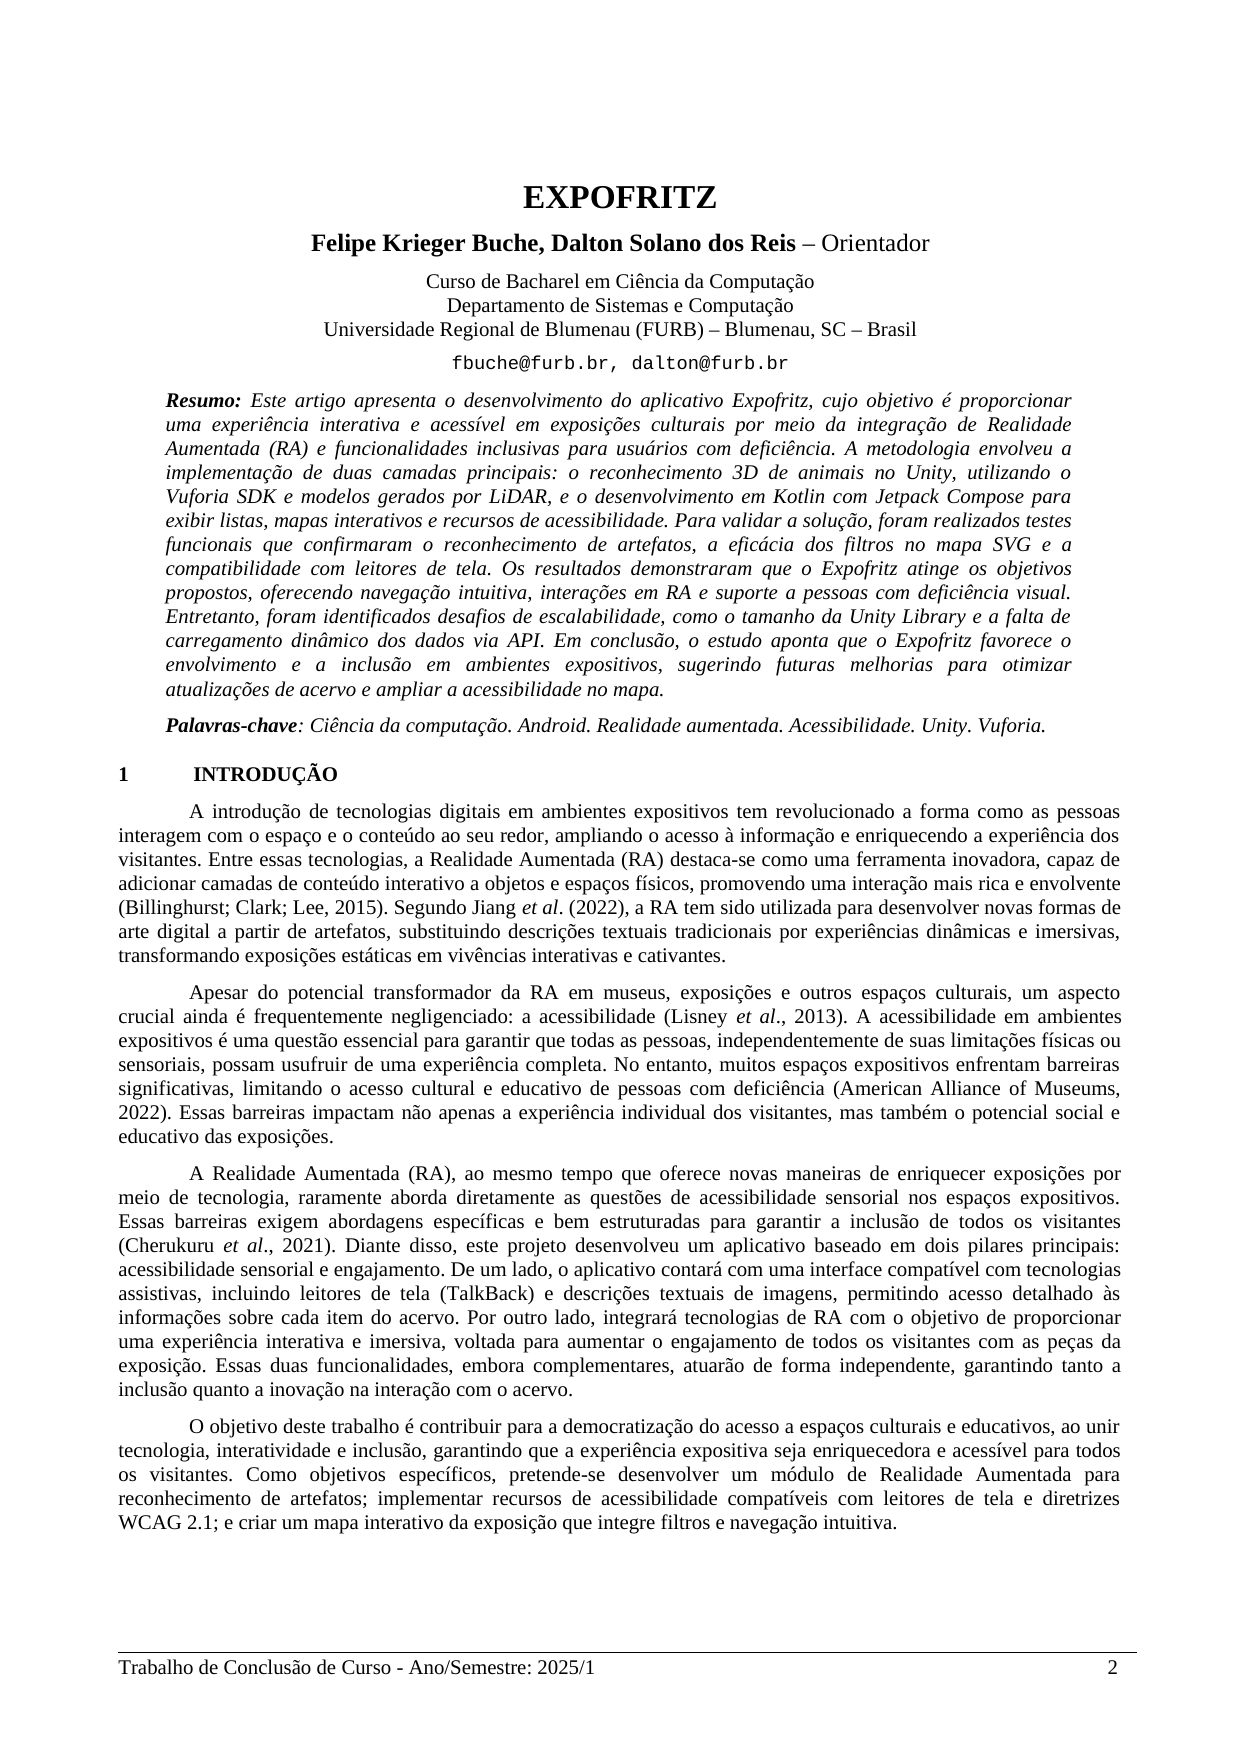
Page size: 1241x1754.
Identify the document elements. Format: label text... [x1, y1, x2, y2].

text Curso de Bacharel em Ciência da Computação [118, 269, 1122, 293]
text EXPOFRITZ [118, 177, 1122, 216]
text Palavras-chave: Ciência da computação. Android. Realidade aumentada. Acessibilidade. Unity. Vuforia. [165, 713, 1075, 737]
text Felipe Krieger Buche, Dalton Solano dos Reis – Orientador [118, 228, 1122, 257]
text A Realidade Aumentada (RA), ao mesmo tempo que oferece novas maneiras de enriquecer exposições por meio de tecnologia, raramente aborda diretamente as questões de acessibilidade sensorial nos espaços expositivos. Essas barreiras exigem abordagens específicas e bem estruturadas para garantir a inclusão de todos os visitantes (Cherukuru et al., 2021). Diante disso, este projeto desenvolveu um aplicativo baseado em dois pilares principais: acessibilidade sensorial e engajamento. De um lado, o aplicativo contará com uma interface compatível com tecnologias assistivas, incluindo leitores de tela (TalkBack) e descrições textuais de imagens, permitindo acesso detalhado às informações sobre cada item do acervo. Por outro lado, integrará tecnologias de RA com o objetivo de proporcionar uma experiência interativa e imersiva, voltada para aumentar o engajamento de todos os visitantes com as peças da exposição. Essas duas funcionalidades, embora complementares, atuarão de forma independente, garantindo tanto a inclusão quanto a inovação na interação com o acervo. [118, 1161, 1122, 1401]
text Universidade Regional de Blumenau (FURB) – Blumenau, SC – Brasil [118, 317, 1122, 341]
text Departamento de Sistemas e Computação [118, 293, 1122, 317]
text A introdução de tecnologias digitais em ambientes expositivos tem revolucionado a forma como as pessoas interagem com o espaço e o conteúdo ao seu redor, ampliando o acesso à informação e enriquecendo a experiência dos visitantes. Entre essas tecnologias, a Realidade Aumentada (RA) destaca-se como uma ferramenta inovadora, capaz de adicionar camadas de conteúdo interativo a objetos e espaços físicos, promovendo uma interação mais rica e envolvente (Billinghurst; Clark; Lee, 2015). Segundo Jiang et al. (2022), a RA tem sido utilizada para desenvolver novas formas de arte digital a partir de artefatos, substituindo descrições textuais tradicionais por experiências dinâmicas e imersivas, transformando exposições estáticas em vivências interativas e cativantes. [118, 799, 1122, 967]
subtitle Introdução [118, 762, 1122, 786]
text O objetivo deste trabalho é contribuir para a democratização do acesso a espaços culturais e educativos, ao unir tecnologia, interatividade e inclusão, garantindo que a experiência expositiva seja enriquecedora e acessível para todos os visitantes. Como objetivos específicos, pretende-se desenvolver um módulo de Realidade Aumentada para reconhecimento de artefatos; implementar recursos de acessibilidade compatíveis com leitores de tela e diretrizes WCAG 2.1; e criar um mapa interativo da exposição que integre filtros e navegação intuitiva. [118, 1414, 1122, 1534]
text Resumo: Este artigo apresenta o desenvolvimento do aplicativo Expofritz, cujo objetivo é proporcionar uma experiência interativa e acessível em exposições culturais por meio da integração de Realidade Aumentada (RA) e funcionalidades inclusivas para usuários com deficiência. A metodologia envolveu a implementação de duas camadas principais: o reconhecimento 3D de animais no Unity, utilizando o Vuforia SDK e modelos gerados por LiDAR, e o desenvolvimento em Kotlin com Jetpack Compose para exibir listas, mapas interativos e recursos de acessibilidade. Para validar a solução, foram realizados testes funcionais que confirmaram o reconhecimento de artefatos, a eficácia dos filtros no mapa SVG e a compatibilidade com leitores de tela. Os resultados demonstraram que o Expofritz atinge os objetivos propostos, oferecendo navegação intuitiva, interações em RA e suporte a pessoas com deficiência visual. Entretanto, foram identificados desafios de escalabilidade, como o tamanho da Unity Library e a falta de carregamento dinâmico dos dados via API. Em conclusão, o estudo aponta que o Expofritz favorece o envolvimento e a inclusão em ambientes expositivos, sugerindo futuras melhorias para otimizar atualizações de acervo e ampliar a acessibilidade no mapa. [165, 388, 1075, 701]
text Apesar do potencial transformador da RA em museus, exposições e outros espaços culturais, um aspecto crucial ainda é frequentemente negligenciado: a acessibilidade (Lisney et al., 2013). A acessibilidade em ambientes expositivos é uma questão essencial para garantir que todas as pessoas, independentemente de suas limitações físicas ou sensoriais, possam usufruir de uma experiência completa. No entanto, muitos espaços expositivos enfrentam barreiras significativas, limitando o acesso cultural e educativo de pessoas com deficiência (American Alliance of Museums, 2022). Essas barreiras impactam não apenas a experiência individual dos visitantes, mas também o potencial social e educativo das exposições. [118, 979, 1122, 1148]
text fbuche@furb.br, dalton@furb.br [118, 354, 1122, 375]
